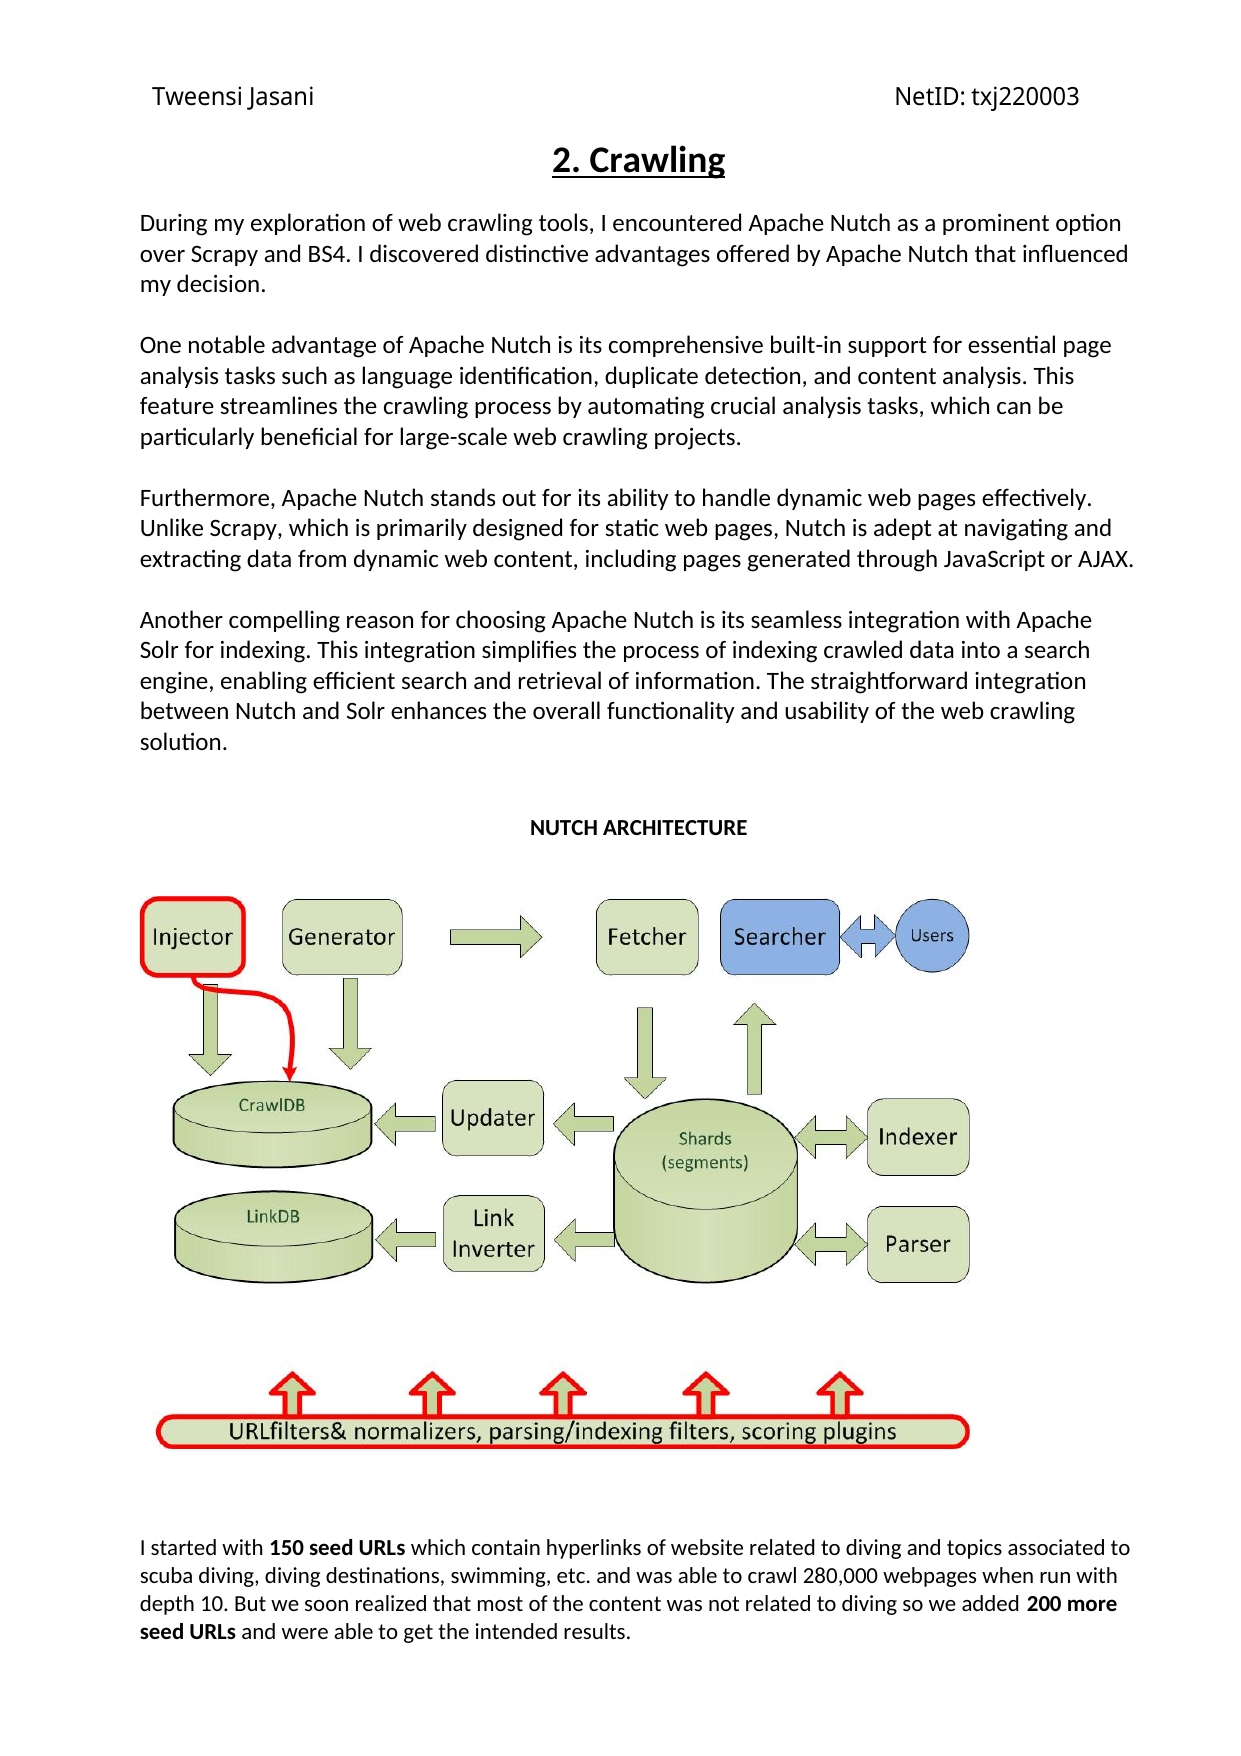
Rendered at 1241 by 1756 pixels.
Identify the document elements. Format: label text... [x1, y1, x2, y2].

text One notable advantage of Apache Nutch is its comprehensive built-in support for essential page analysis tasks such as language identification, duplicate detection, and content analysis. This feature streamlines the crawling process by automating crucial analysis tasks, which can be particularly beneficial for large-scale web crawling projects. [139, 329, 1138, 451]
text Furthermore, Apache Nutch stands out for its ability to handle dynamic web pages effectively. Unlike Scrapy, which is primarily designed for static web pages, Nutch is adept at navigating and extracting data from dynamic web content, including pages generated through JavaScript or AJAX. [139, 482, 1138, 573]
text Another compelling reason for choosing Apache Nutch is its seamless integration with Apache Solr for indexing. This integration simplifies the process of indexing crawled data into a search engine, enabling efficient search and retrieval of information. The straightforward integration between Nutch and Solr enhances the overall functionality and usability of the web crawling solution. [139, 604, 1138, 757]
title 2. Crawling [139, 148, 1138, 179]
picture [139, 896, 970, 1449]
text I started with 150 seed URLs which contain hyperlinks of website related to diving and topics associated to scuba diving, diving destinations, swimming, etc. and was able to crawl 280,000 webpages when run with depth 10. But we soon realized that most of the content was not related to diving so we added 200 more seed URLs and were able to get the intended results. [139, 1533, 1138, 1645]
text NUTCH ARCHITECTURE [139, 813, 1138, 841]
text During my exploration of web crawling tools, I encountered Apache Nutch as a prominent option over Scrapy and BS4. I discovered distinctive advantages offered by Apache Nutch that influenced my decision. [139, 207, 1138, 299]
